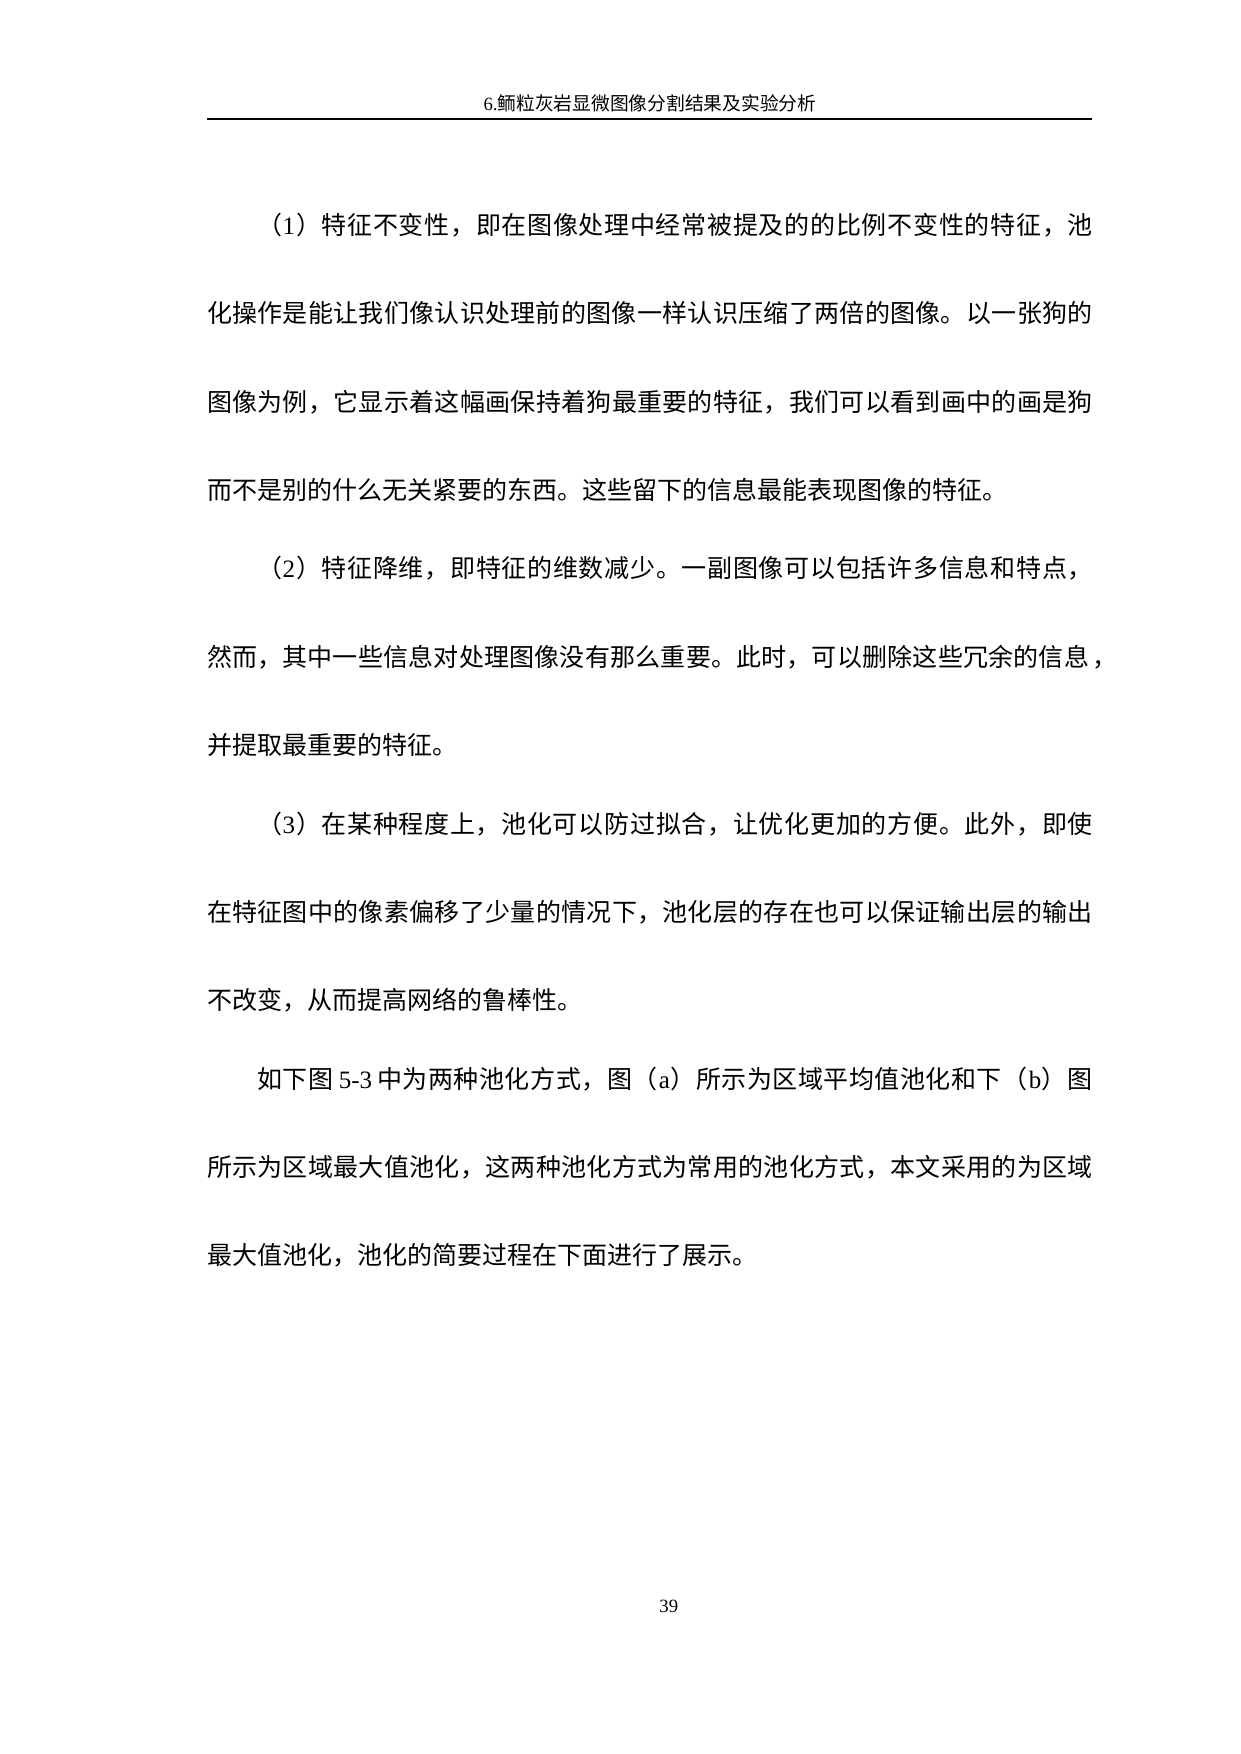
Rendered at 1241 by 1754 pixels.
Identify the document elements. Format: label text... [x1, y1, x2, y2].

text （2）特征降维，即特征的维数减少。一副图像可以包括许多信息和特点，然而，其中一些信息对处理图像没有那么重要。此时，可以删除这些冗余的信息，并提取最重要的特征。 [207, 533, 1092, 777]
text 如下图5-3中为两种池化方式，图（a）所示为区域平均值池化和下（b）图所示为区域最大值池化，这两种池化方式为常用的池化方式，本文采用的为区域最大值池化，池化的简要过程在下面进行了展示。 [207, 1043, 1092, 1288]
text （3）在某种程度上，池化可以防过拟合，让优化更加的方便。此外，即使在特征图中的像素偏移了少量的情况下，池化层的存在也可以保证输出层的输出不改变，从而提高网络的鲁棒性。 [207, 788, 1092, 1033]
text （1）特征不变性，即在图像处理中经常被提及的的比例不变性的特征，池化操作是能让我们像认识处理前的图像一样认识压缩了两倍的图像。以一张狗的图像为例，它显示着这幅画保持着狗最重要的特征，我们可以看到画中的画是狗而不是别的什么无关紧要的东西。这些留下的信息最能表现图像的特征。 [207, 190, 1092, 522]
